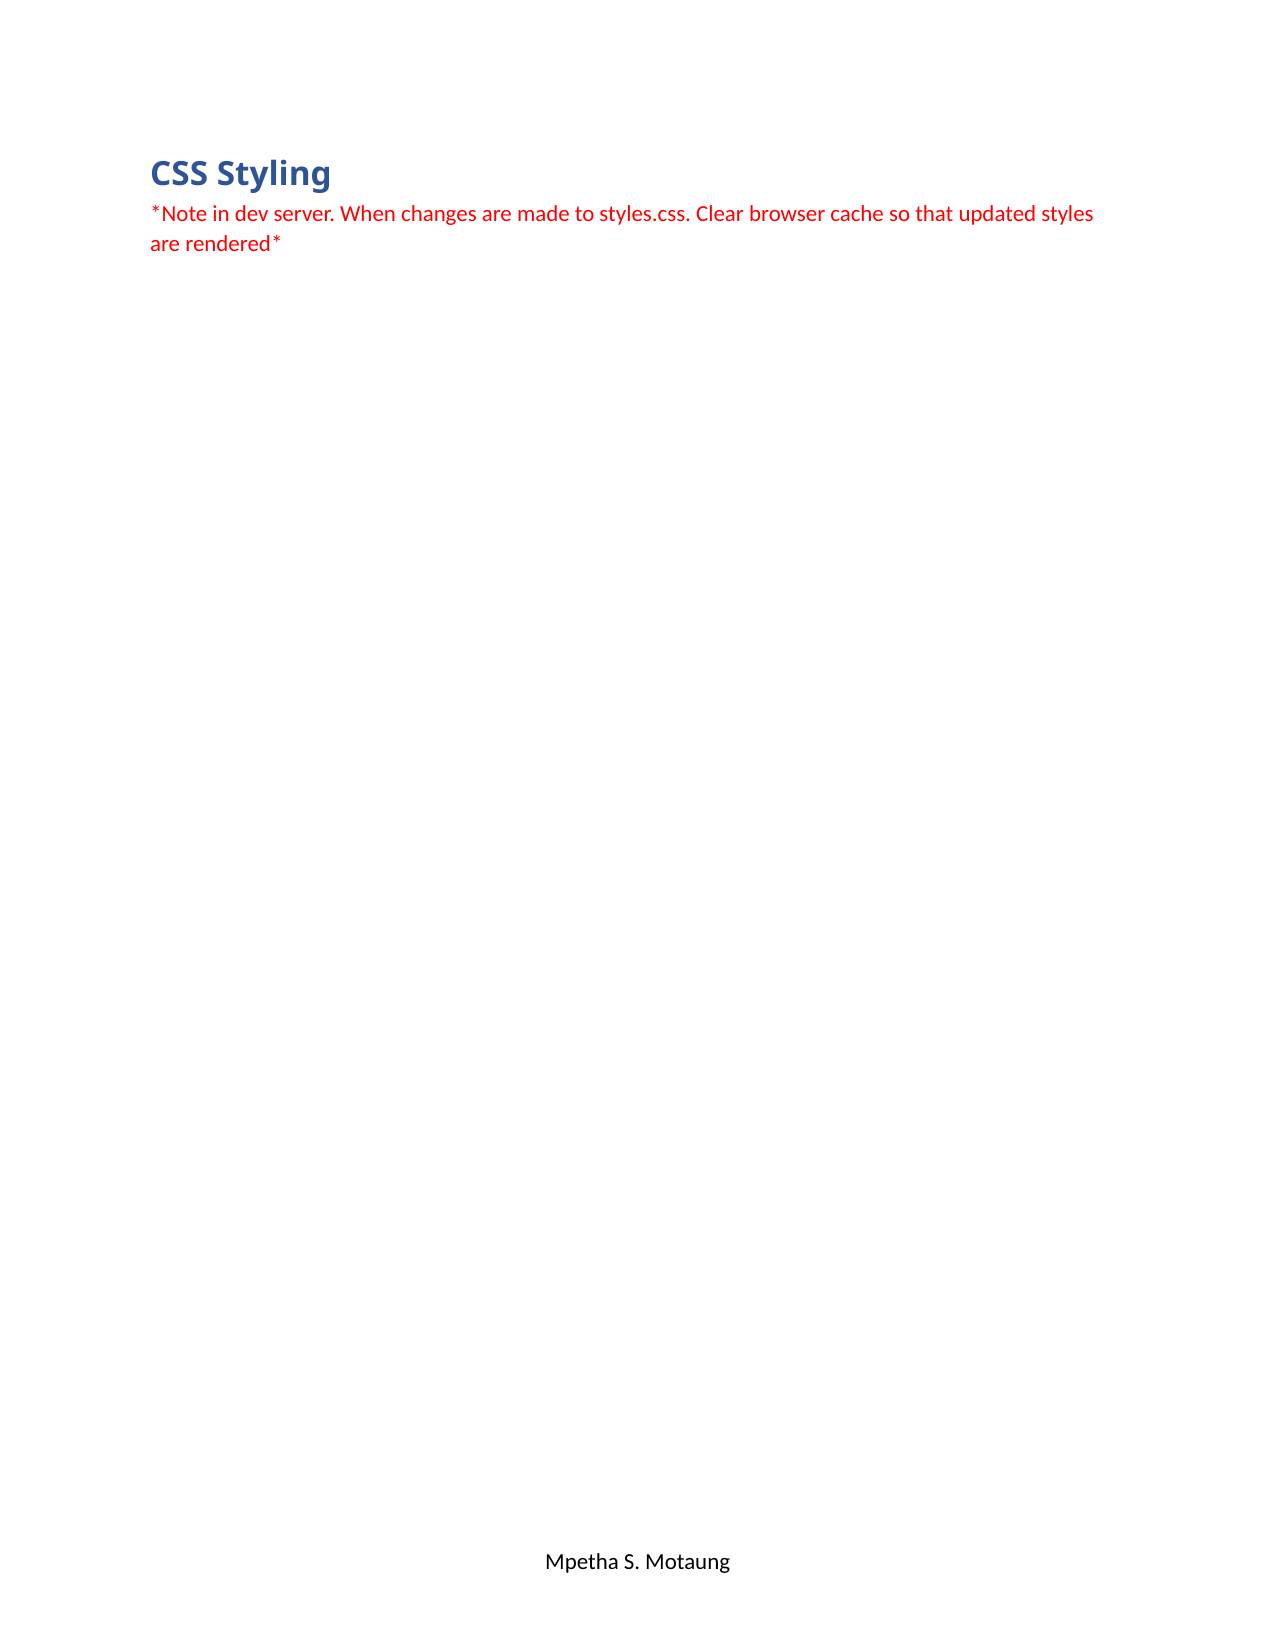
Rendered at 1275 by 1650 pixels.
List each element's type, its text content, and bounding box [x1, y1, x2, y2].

subtitle CSS Styling [150, 150, 1125, 195]
text *Note in dev server. When changes are made to styles.css. Clear browser cache so that updated styles are rendered* [150, 199, 1125, 257]
